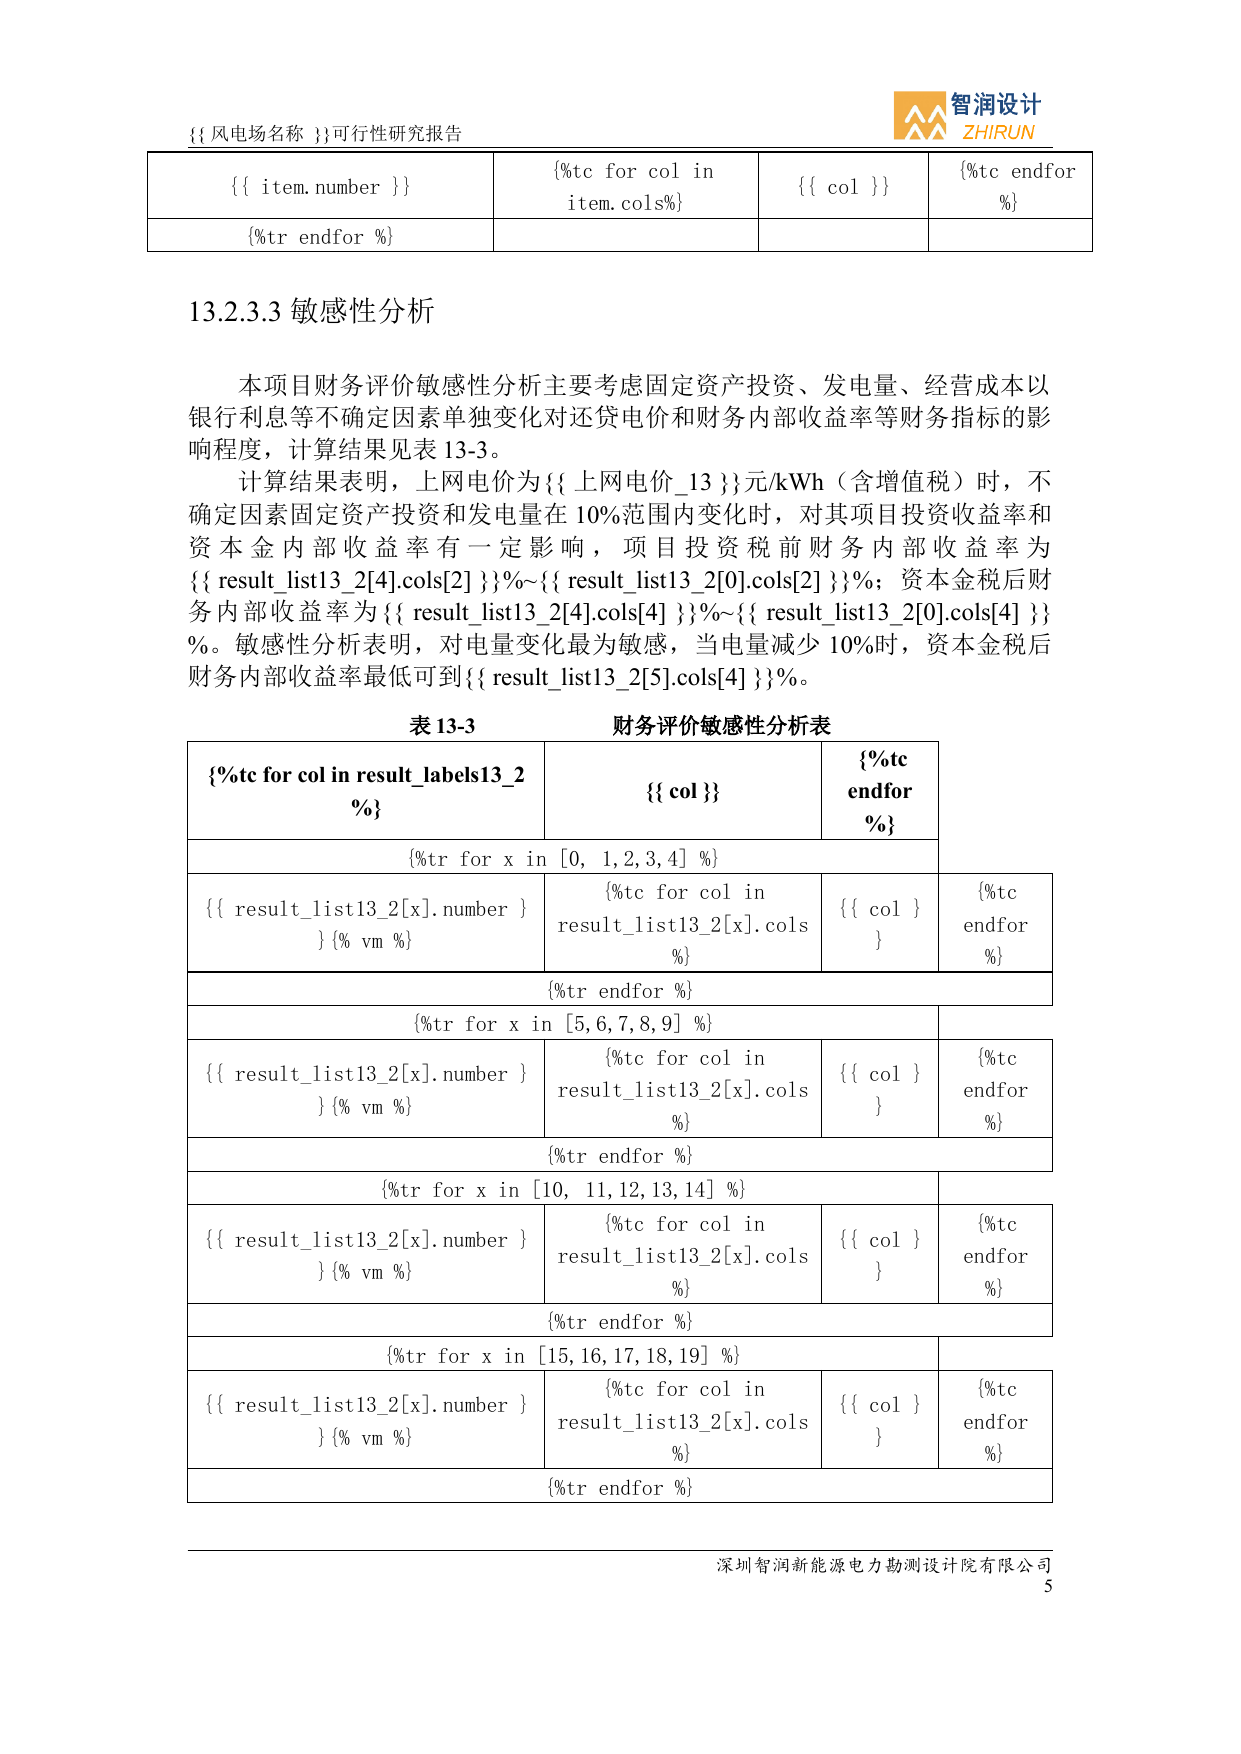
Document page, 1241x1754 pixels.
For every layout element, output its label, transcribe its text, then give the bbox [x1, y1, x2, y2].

table_cell {%tr endfor %} [188, 1304, 1052, 1336]
table_cell {{ col }} [822, 1371, 938, 1468]
table_header {{ col }} [545, 742, 821, 839]
table_cell {%tc endfor %} [939, 1205, 1052, 1303]
table_cell {{ result_list13_2[x].number }}{% vm %} [188, 874, 544, 971]
text 表13-3 财务评价敏感性分析表 [187, 708, 1053, 741]
table_cell {%tr for x in [10, 11,12,13,14] %} [188, 1172, 938, 1204]
table_cell {%tr for x in [15,16,17,18,19] %} [188, 1337, 938, 1370]
table_cell {%tc endfor %} [939, 1371, 1052, 1468]
table_cell {%tc for col in result_list13_2[x].cols%} [545, 1205, 821, 1303]
table_cell {{ result_list13_2[x].number }}{% vm %} [188, 1371, 544, 1468]
text 本项目财务评价敏感性分析主要考虑固定资产投资、发电量、经营成本以银行利息等不确定因素单独变化对还贷电价和财务内部收益率等财务指标的影响程度，计算结果见表13-3。 [187, 367, 1053, 464]
table_cell {%tr endfor %} [148, 219, 493, 251]
table_cell {%tc endfor %} [939, 874, 1052, 971]
table_cell {{ result_list13_2[x].number }}{% vm %} [188, 1205, 544, 1303]
table_cell {%tc for col in result_list13_2[x].cols%} [545, 874, 821, 971]
picture [893, 88, 1042, 141]
table_cell [929, 219, 1092, 251]
table_header {%tc for col in result_labels13_2 %} [188, 742, 544, 839]
table_cell [759, 219, 928, 251]
table_cell {%tc for col in result_list13_2[x].cols%} [545, 1040, 821, 1137]
table_cell {{ result_list13_2[x].number }}{% vm %} [188, 1040, 544, 1137]
table_cell {%tc for col in item.cols%} [494, 153, 758, 217]
text 计算结果表明，上网电价为{{ 上网电价_13 }}元/kWh（含增值税）时，不确定因素固定资产投资和发电量在10%范围内变化时，对其项目投资收益率和资本金内部收益率有一定影响，项目投资税前财务内部收益率为{{ result_list13_2[4].cols[2] }}%~{{ result_list13_2[0].cols[2] }}%；资本金税后财务内部收益率为{{ result_list13_2[4].cols[4] }}%~{{ result_list13_2[0].cols[4] }}%。敏感性分析表明，对电量变化最为敏感，当电量减少10%时，资本金税后财务内部收益率最低可到{{ result_list13_2[5].cols[4] }}%。 [187, 464, 1053, 692]
table_cell {{ col }} [822, 1205, 938, 1303]
table_cell {%tr endfor %} [188, 1138, 1052, 1171]
text 13.2.3.3 敏感性分析 [187, 277, 1053, 342]
table_cell {%tc for col in result_list13_2[x].cols%} [545, 1371, 821, 1468]
table_cell {%tr for x in [5,6,7,8,9] %} [188, 1006, 938, 1038]
table_cell {%tr endfor %} [188, 1469, 1052, 1502]
table_header {%tc endfor %} [822, 742, 938, 839]
table_cell {{ col }} [822, 874, 938, 971]
table_cell {%tr for x in [0, 1,2,3,4] %} [188, 840, 938, 873]
table_cell [494, 219, 758, 251]
table_cell {{ col }} [822, 1040, 938, 1137]
table_cell {{ item.number }} [148, 153, 493, 217]
table_cell {%tr endfor %} [188, 973, 1052, 1005]
table_cell {{ col }} [759, 153, 928, 217]
table_cell {%tc endfor %} [939, 1040, 1052, 1137]
table_cell {%tc endfor %} [929, 153, 1092, 217]
